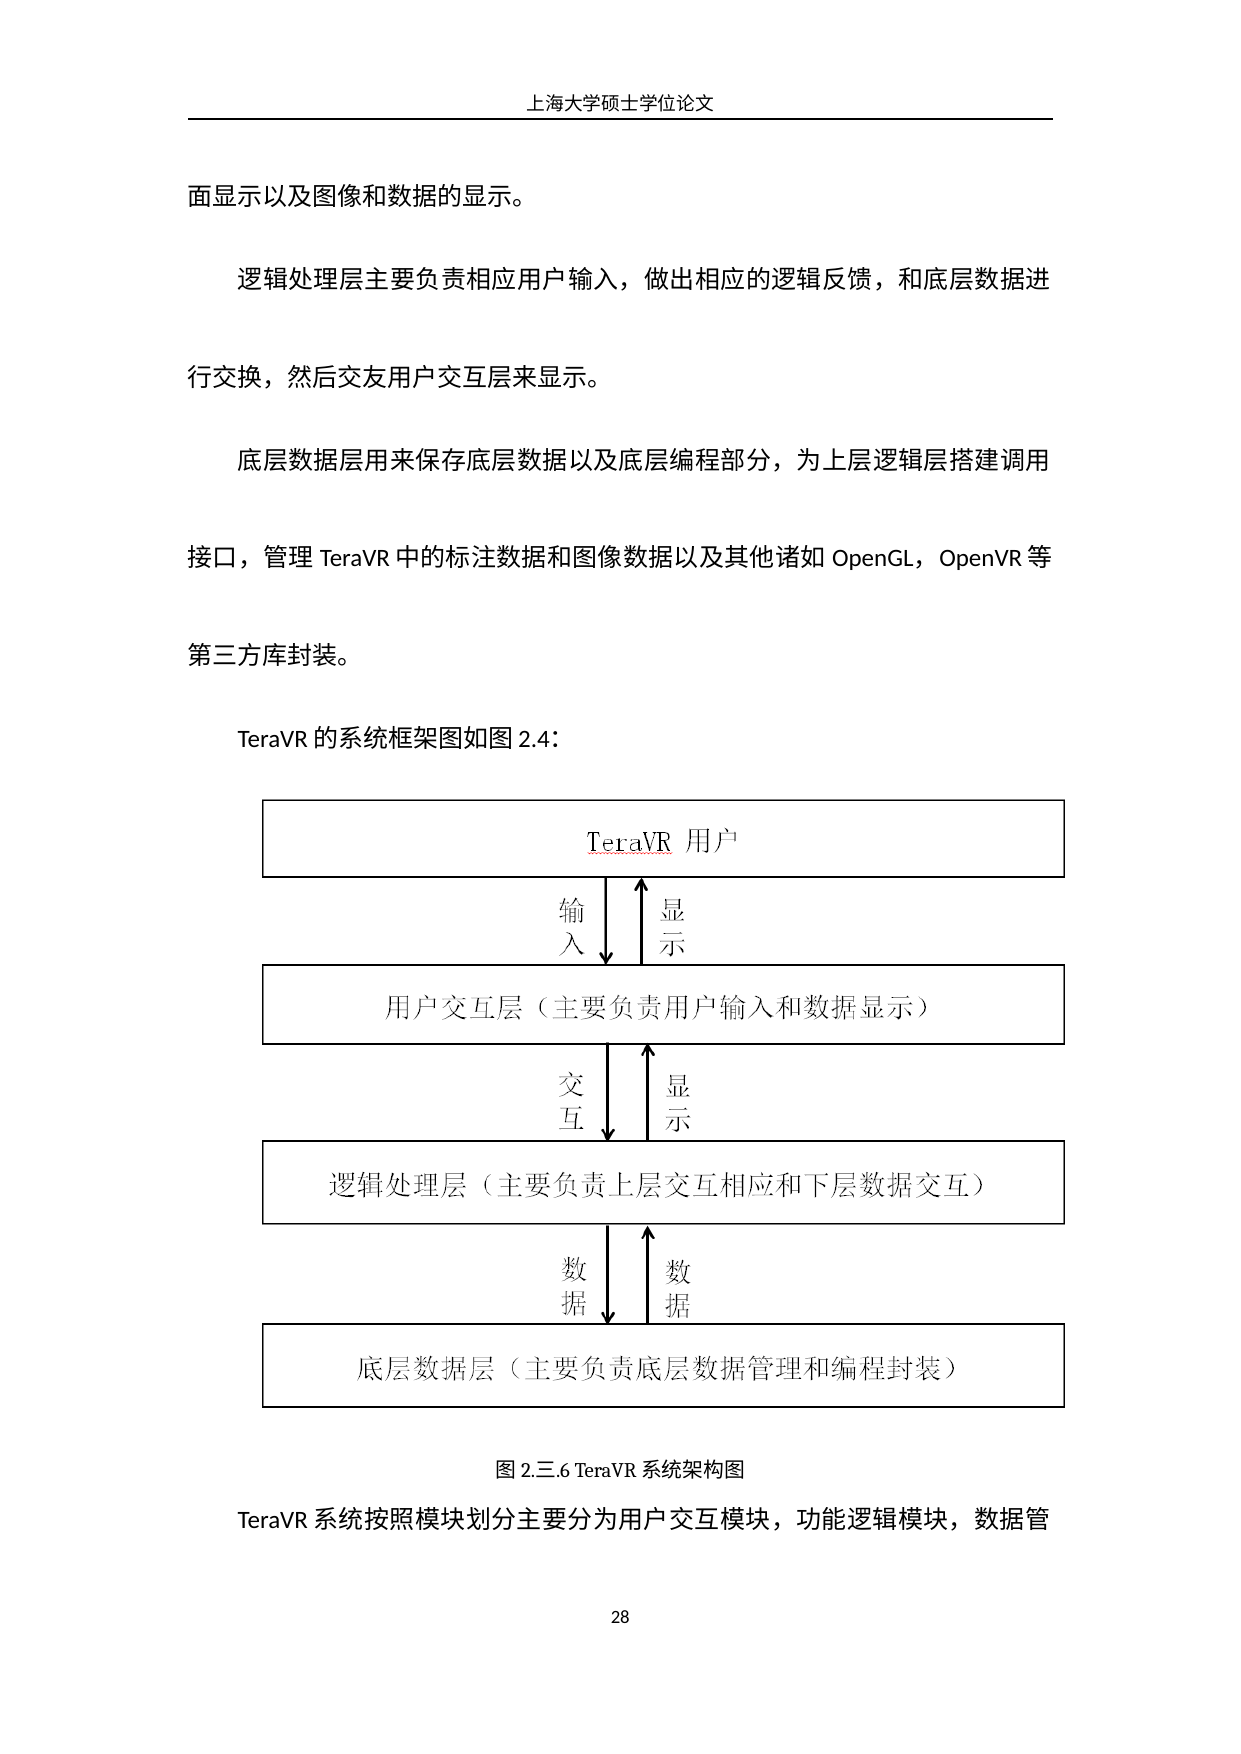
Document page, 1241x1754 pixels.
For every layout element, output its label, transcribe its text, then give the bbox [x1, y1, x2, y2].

text 逻辑处理层主要负责相应用户输入，做出相应的逻辑反馈，和底层数据进行交换，然后交友用户交互层来显示。 [187, 245, 1053, 408]
text TeraVR的系统框架图如图2.4： [187, 704, 1053, 769]
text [187, 162, 1053, 227]
picture [237, 787, 1103, 1424]
text 底层数据层用来保存底层数据以及底层编程部分，为上层逻辑层搭建调用接口，管理TeraVR中的标注数据和图像数据以及其他诸如OpenGL，OpenVR等第三方库封装。 [187, 426, 1053, 686]
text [187, 1485, 1053, 1550]
